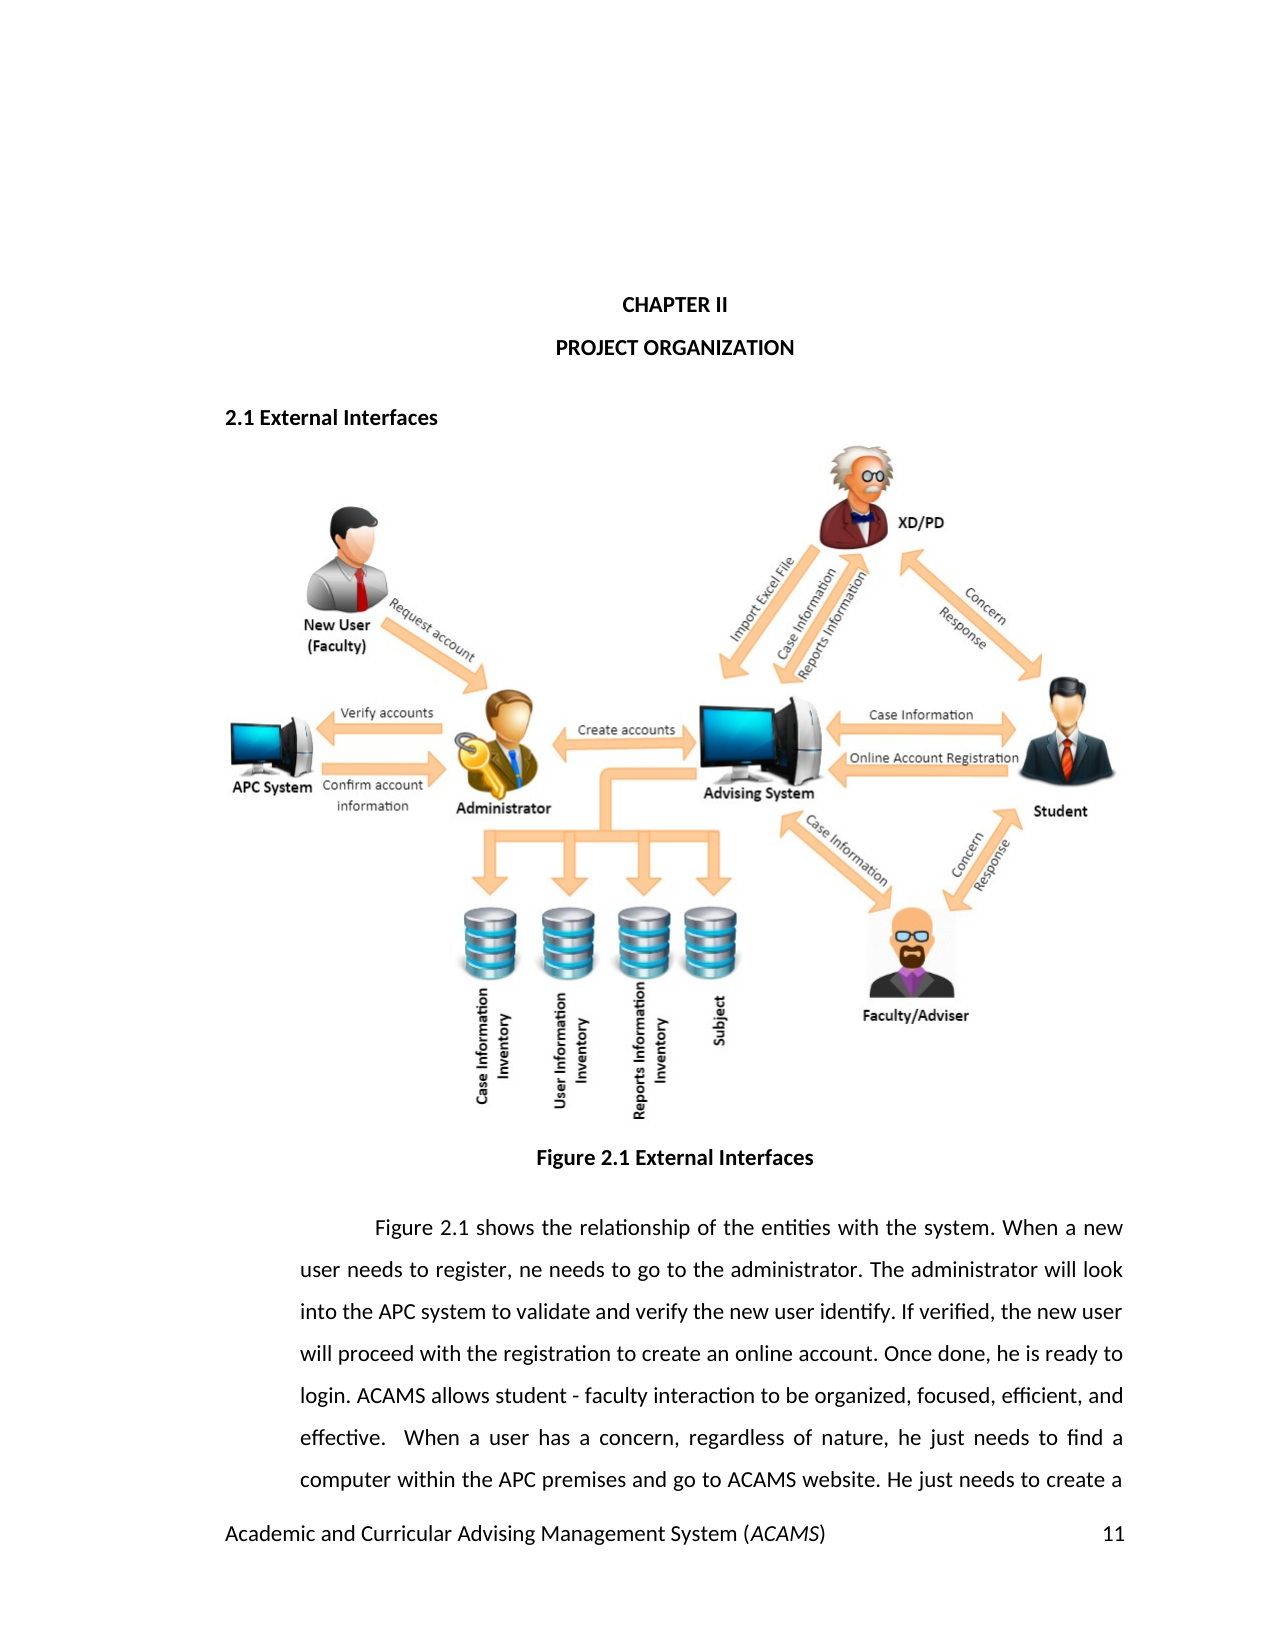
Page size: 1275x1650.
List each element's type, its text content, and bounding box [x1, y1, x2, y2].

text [300, 1213, 1125, 1493]
text Figure 2.1 External Interfaces [225, 1143, 1125, 1171]
text 2.1 External Interfaces [225, 403, 1125, 431]
text PROJECT ORGANIZATION [225, 333, 1125, 361]
text CHAPTER II [225, 291, 1125, 319]
picture [225, 444, 1125, 1129]
